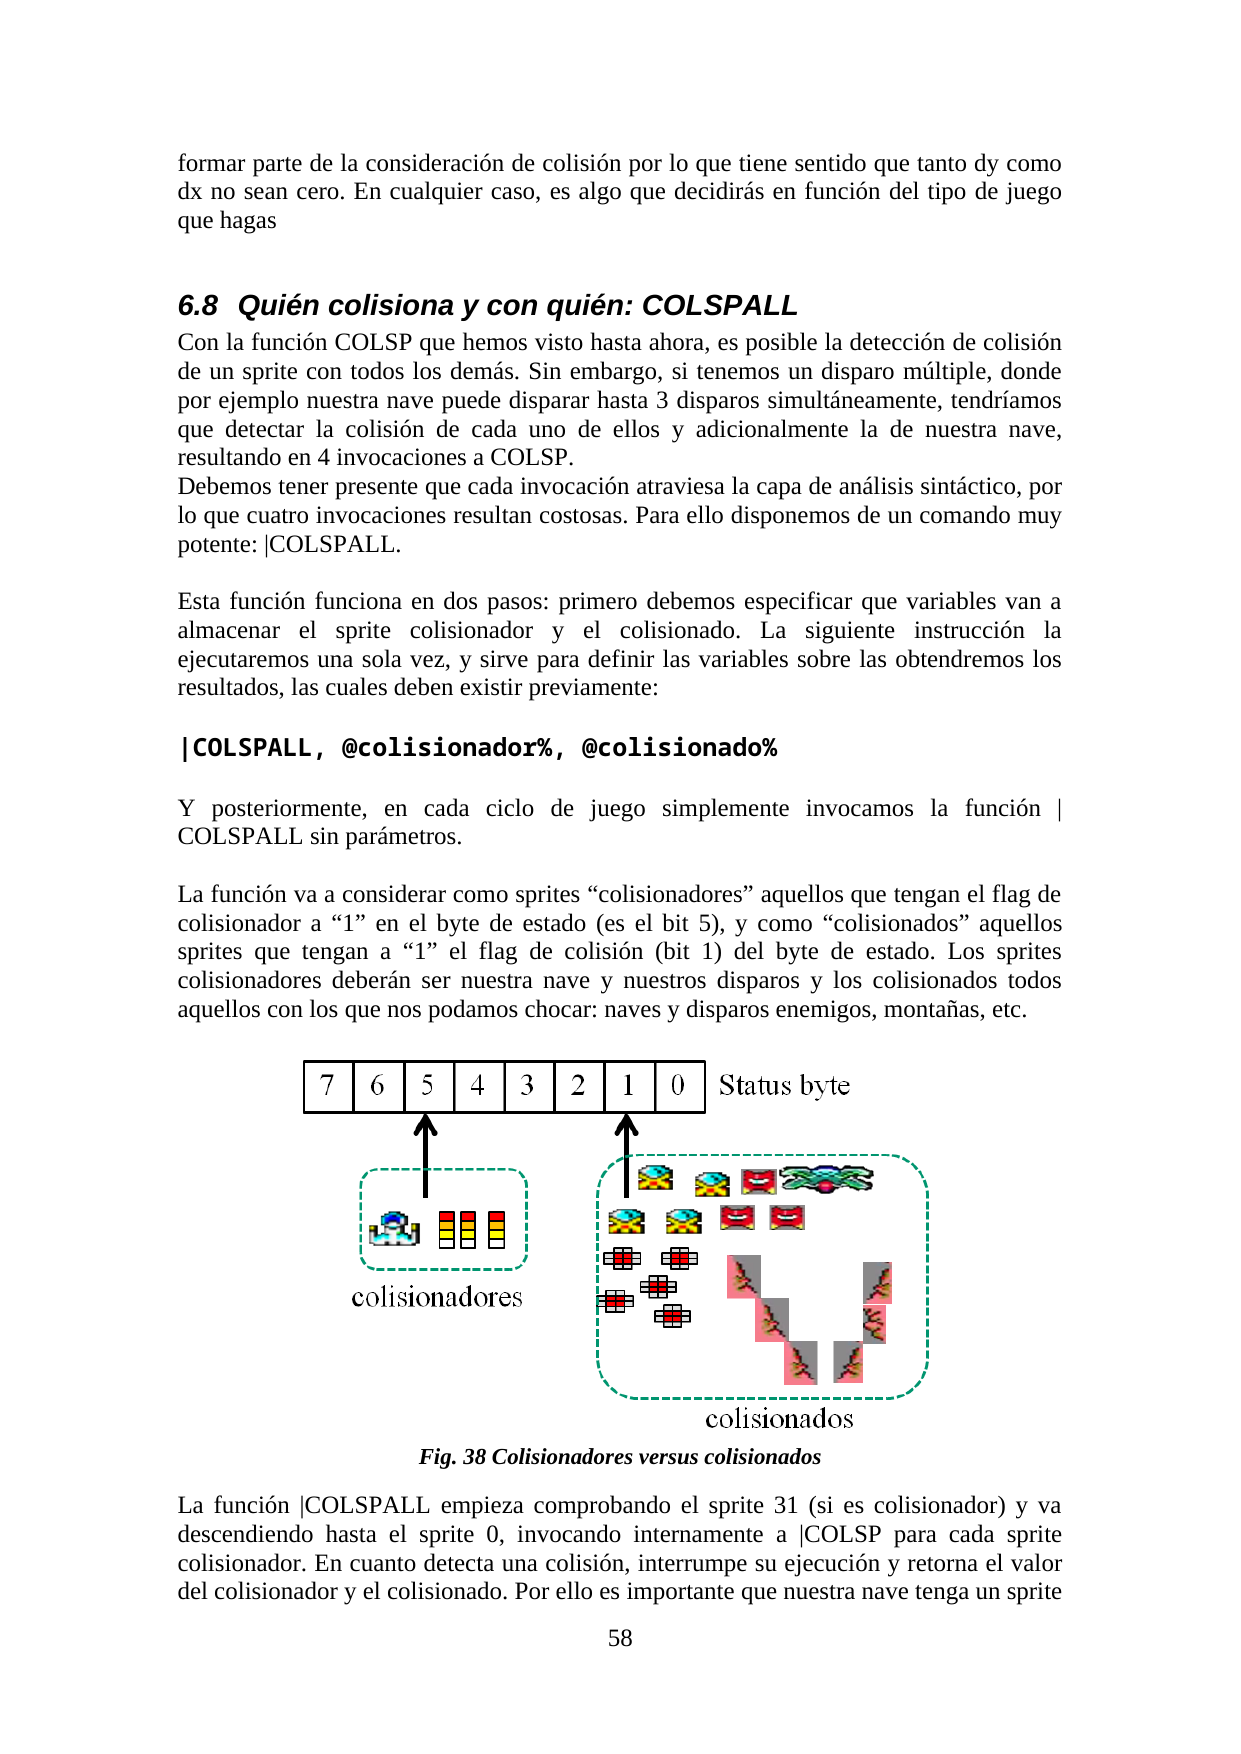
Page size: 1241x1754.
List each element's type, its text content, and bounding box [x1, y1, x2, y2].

text |COLSPALL, @colisionador%, @colisionado% [177, 730, 1063, 764]
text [177, 148, 1063, 234]
text Debemos tener presente que cada invocación atraviesa la capa de análisis sintáctico, por lo que cuatro invocaciones resultan costosas. Para ello disponemos de un comando muy potente: |COLSPALL. [177, 471, 1063, 557]
text Fig. 38 Colisionadores versus colisionados [177, 1443, 1063, 1469]
text Con la función COLSP que hemos visto hasta ahora, es posible la detección de colisión de un sprite con todos los demás. Sin embargo, si tenemos un disparo múltiple, donde por ejemplo nuestra nave puede disparar hasta 3 disparos simultáneamente, tendríamos que detectar la colisión de cada uno de ellos y adicionalmente la de nuestra nave, resultando en 4 invocaciones a COLSP. [177, 327, 1063, 471]
picture [295, 1051, 945, 1443]
text La función va a considerar como sprites “colisionadores” aquellos que tengan el flag de colisionador a “1” en el byte de estado (es el bit 5), y como “colisionados” aquellos sprites que tengan a “1” el flag de colisión (bit 1) del byte de estado. Los sprites colisionadores deberán ser nuestra nave y nuestros disparos y los colisionados todos aquellos con los que nos podamos chocar: naves y disparos enemigos, montañas, etc. [177, 879, 1063, 1023]
subtitle Quién colisiona y con quién: COLSPALL [177, 288, 1063, 321]
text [177, 1490, 1063, 1605]
text Esta función funciona en dos pasos: primero debemos especificar que variables van a almacenar el sprite colisionador y el colisionado. La siguiente instrucción la ejecutaremos una sola vez, y sirve para definir las variables sobre las obtendremos los resultados, las cuales deben existir previamente: [177, 586, 1063, 701]
text Y posteriormente, en cada ciclo de juego simplemente invocamos la función |COLSPALL sin parámetros. [177, 793, 1063, 850]
